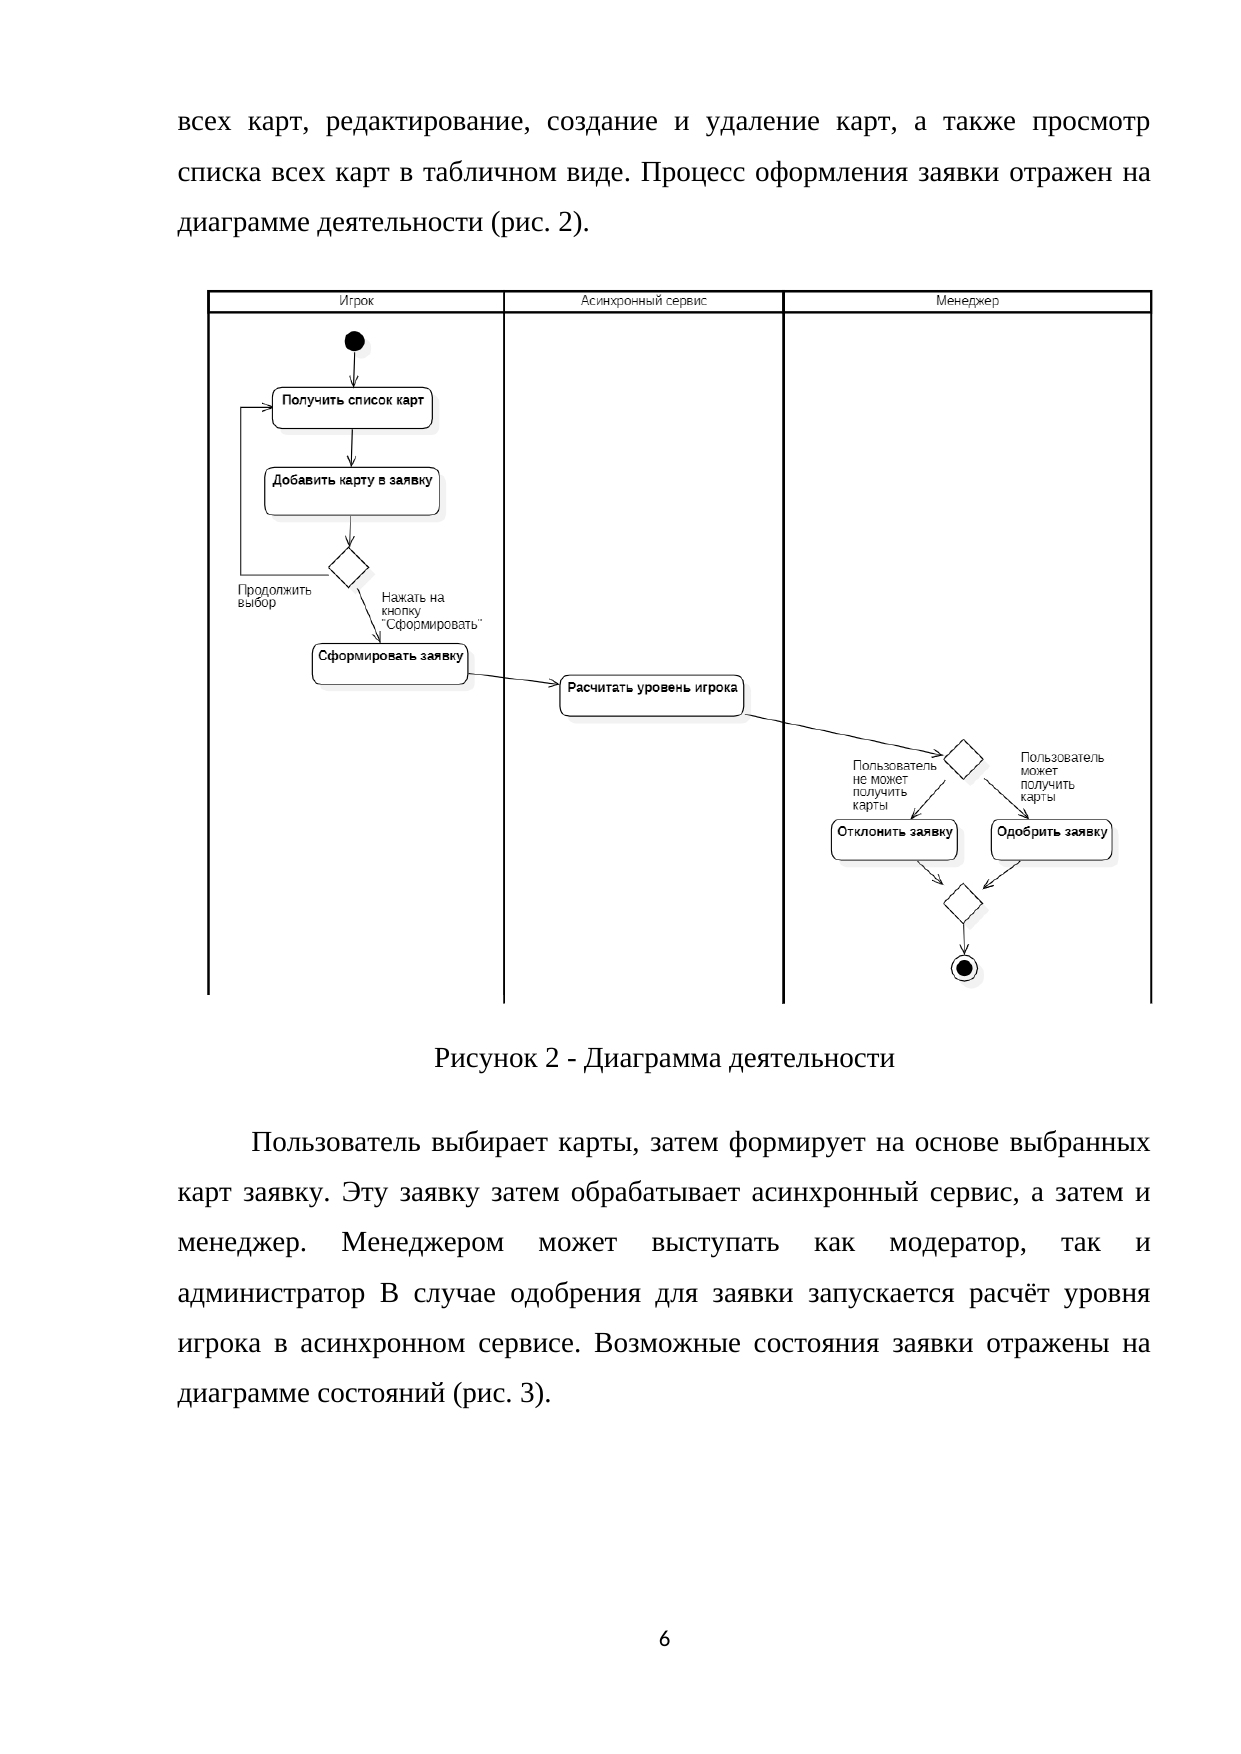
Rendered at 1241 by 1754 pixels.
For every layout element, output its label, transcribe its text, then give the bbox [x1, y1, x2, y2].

picture [177, 271, 1182, 1020]
text Пользователь выбирает карты, затем формирует на основе выбранных карт заявку. Эту заявку затем обрабатывает асинхронный сервис, а затем и менеджер. Менеджером может выступать как модератор, так и администратор В случае одобрения для заявки запускается расчёт уровня игрока в асинхронном сервисе. Возможные состояния заявки отражены на диаграмме состояний (рис. 3). [177, 1124, 1152, 1409]
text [177, 103, 1152, 238]
text Рисунок 2 - Диаграмма деятельности [177, 1040, 1152, 1074]
